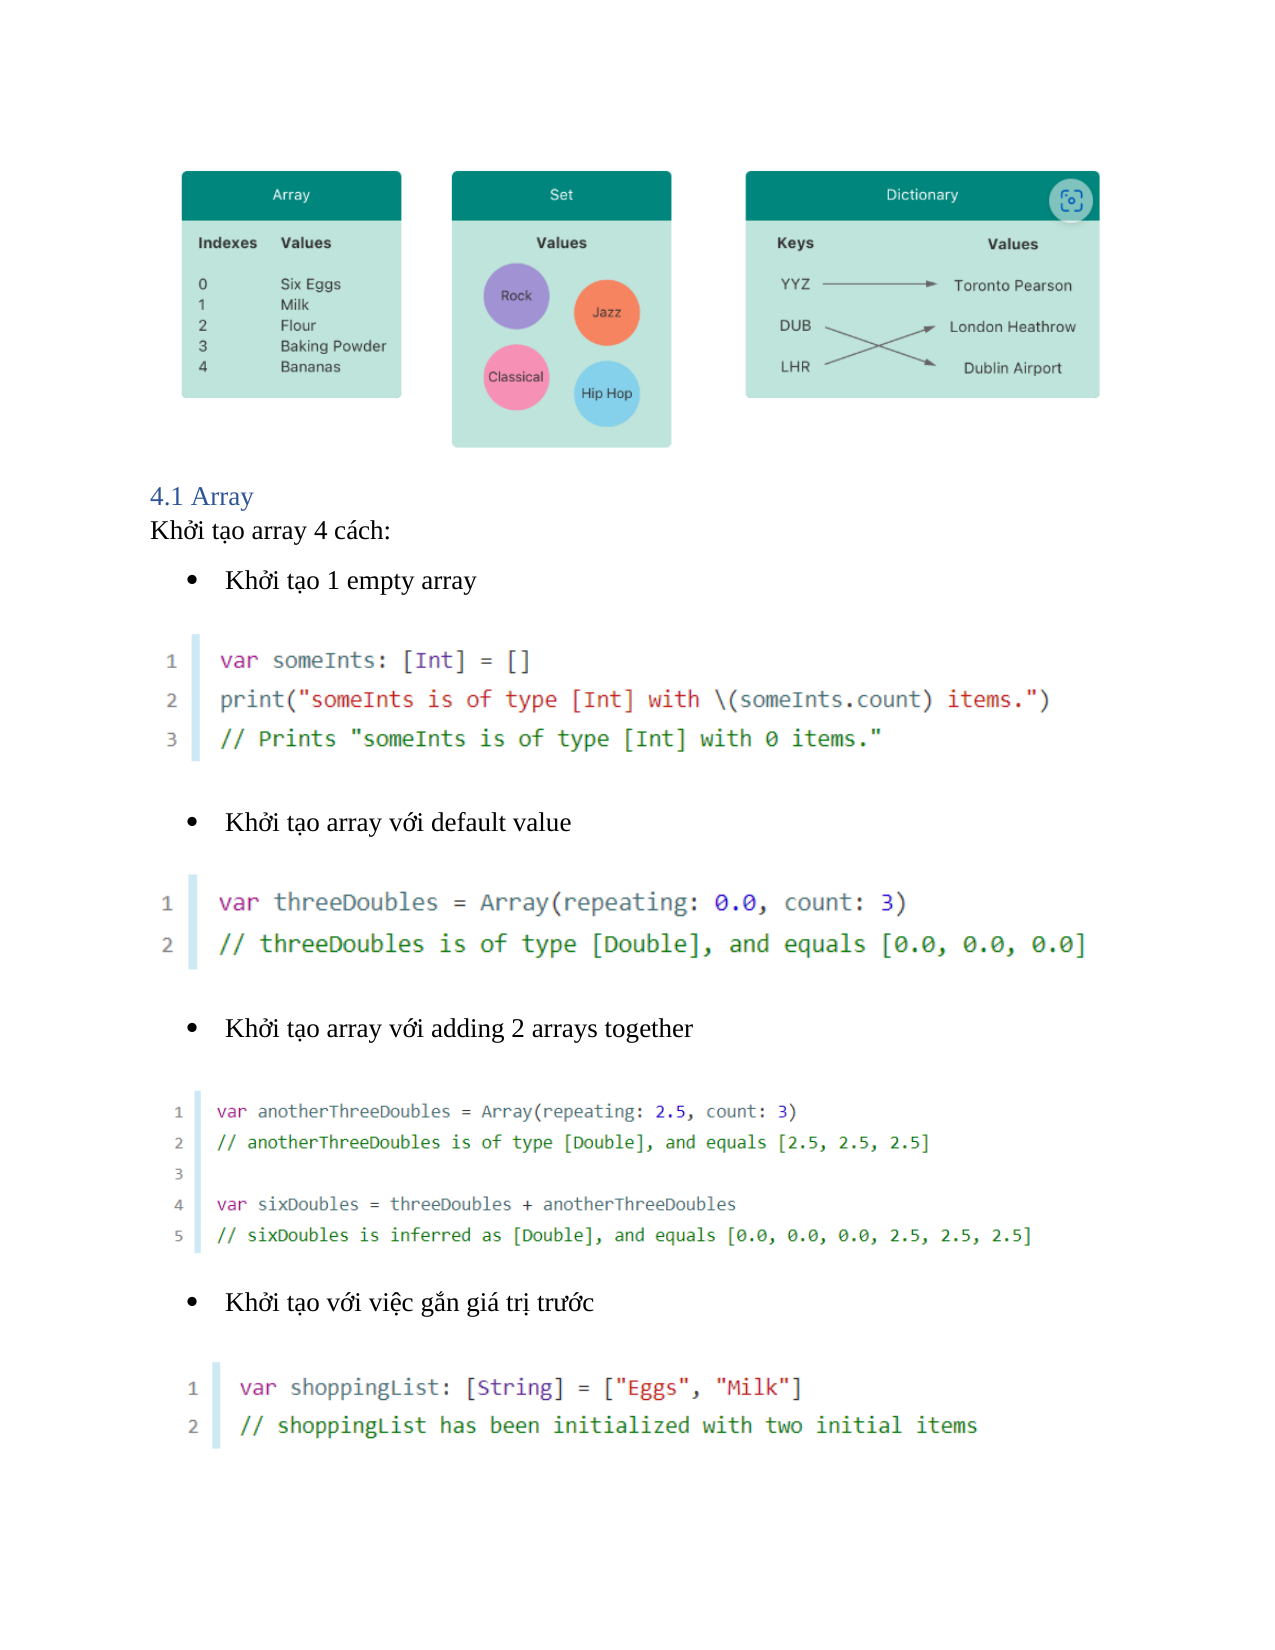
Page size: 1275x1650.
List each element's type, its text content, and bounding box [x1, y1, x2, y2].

list Khởi tạo với việc gắn giá trị trước [187, 1286, 1125, 1317]
picture [150, 150, 1125, 462]
text Khởi tạo array 4 cách: [150, 514, 1125, 545]
picture [150, 856, 1125, 994]
list Khởi tạo 1 empty array [187, 564, 1125, 595]
picture [150, 614, 1125, 787]
list Khởi tạo array với adding 2 arrays together [187, 1013, 1125, 1044]
picture [150, 1336, 1125, 1483]
subtitle 4.1 Array [150, 480, 1125, 511]
list Khởi tạo array với default value [187, 806, 1125, 837]
picture [150, 1063, 1125, 1268]
